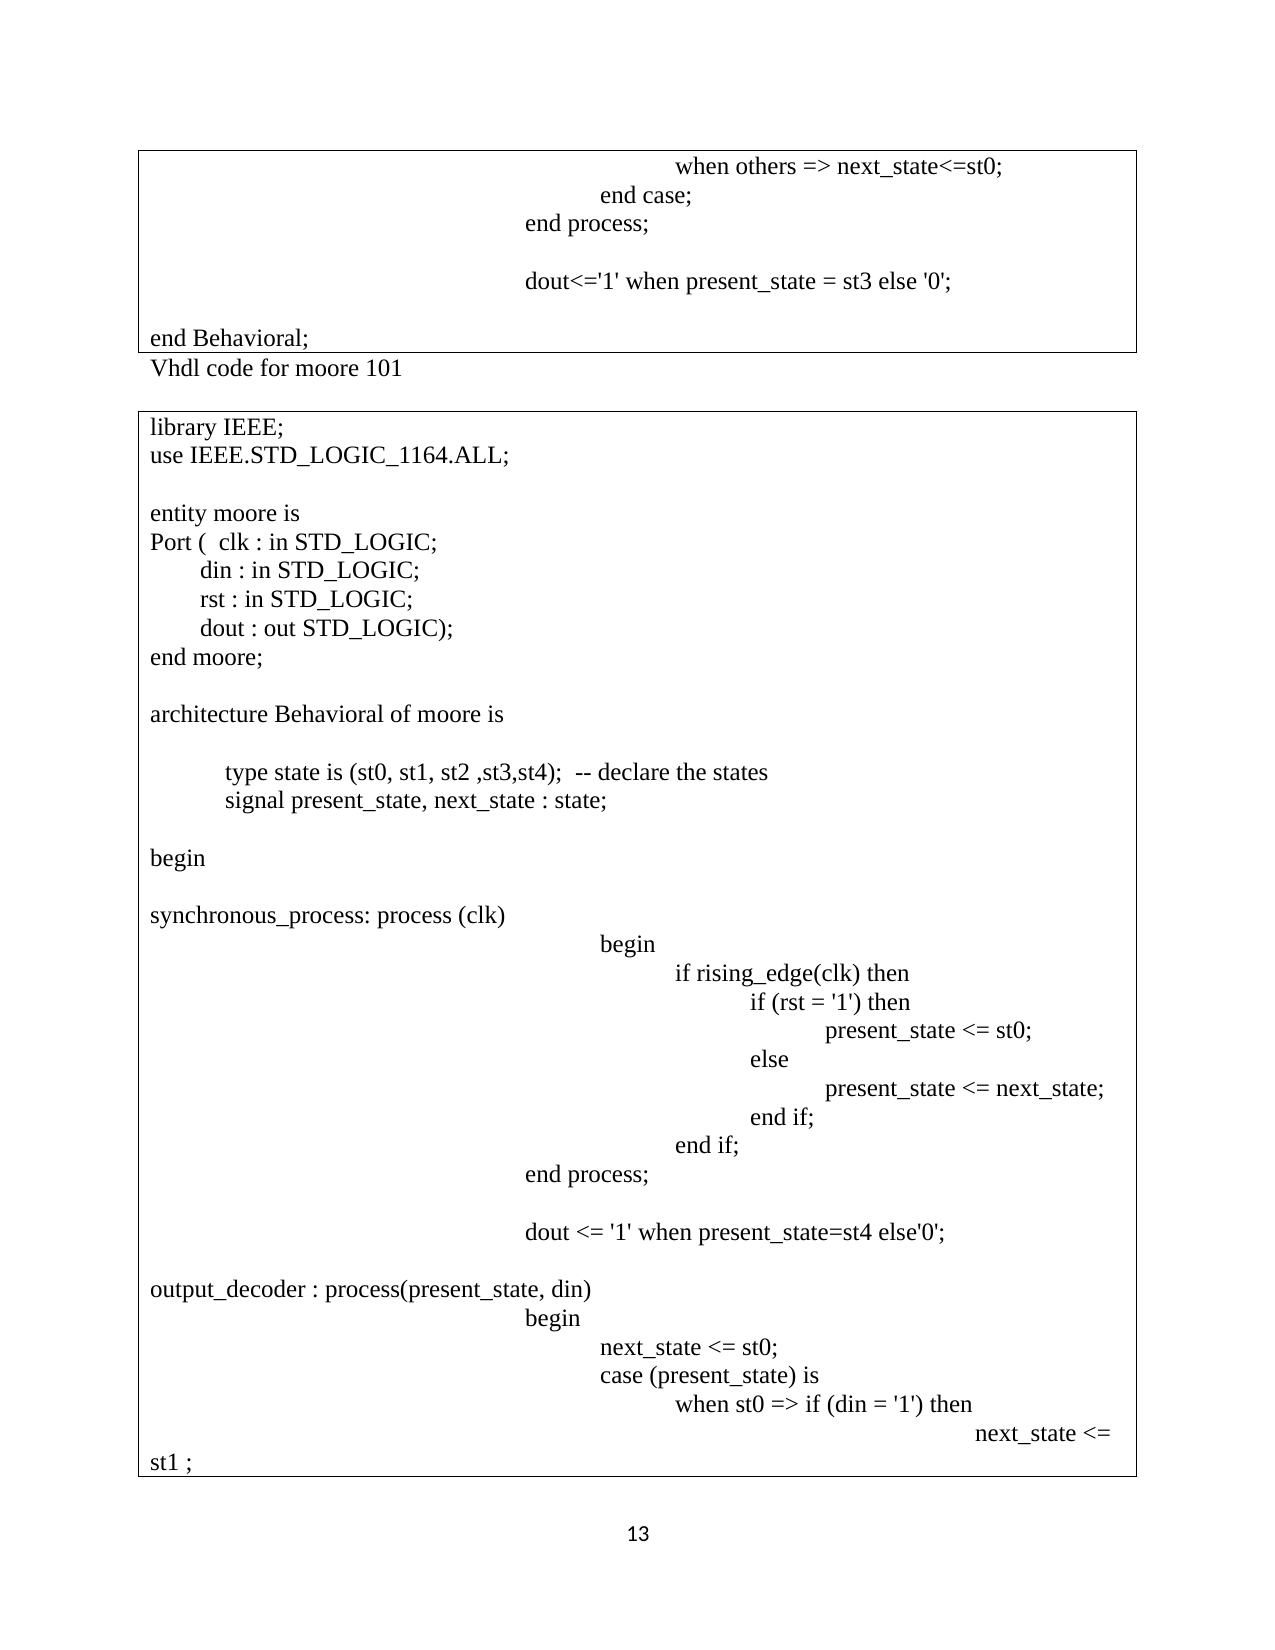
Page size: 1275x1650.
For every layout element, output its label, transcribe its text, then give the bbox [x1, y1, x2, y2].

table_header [139, 151, 1136, 352]
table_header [139, 412, 1136, 1476]
text Vhdl code for moore 101 [150, 353, 1125, 382]
